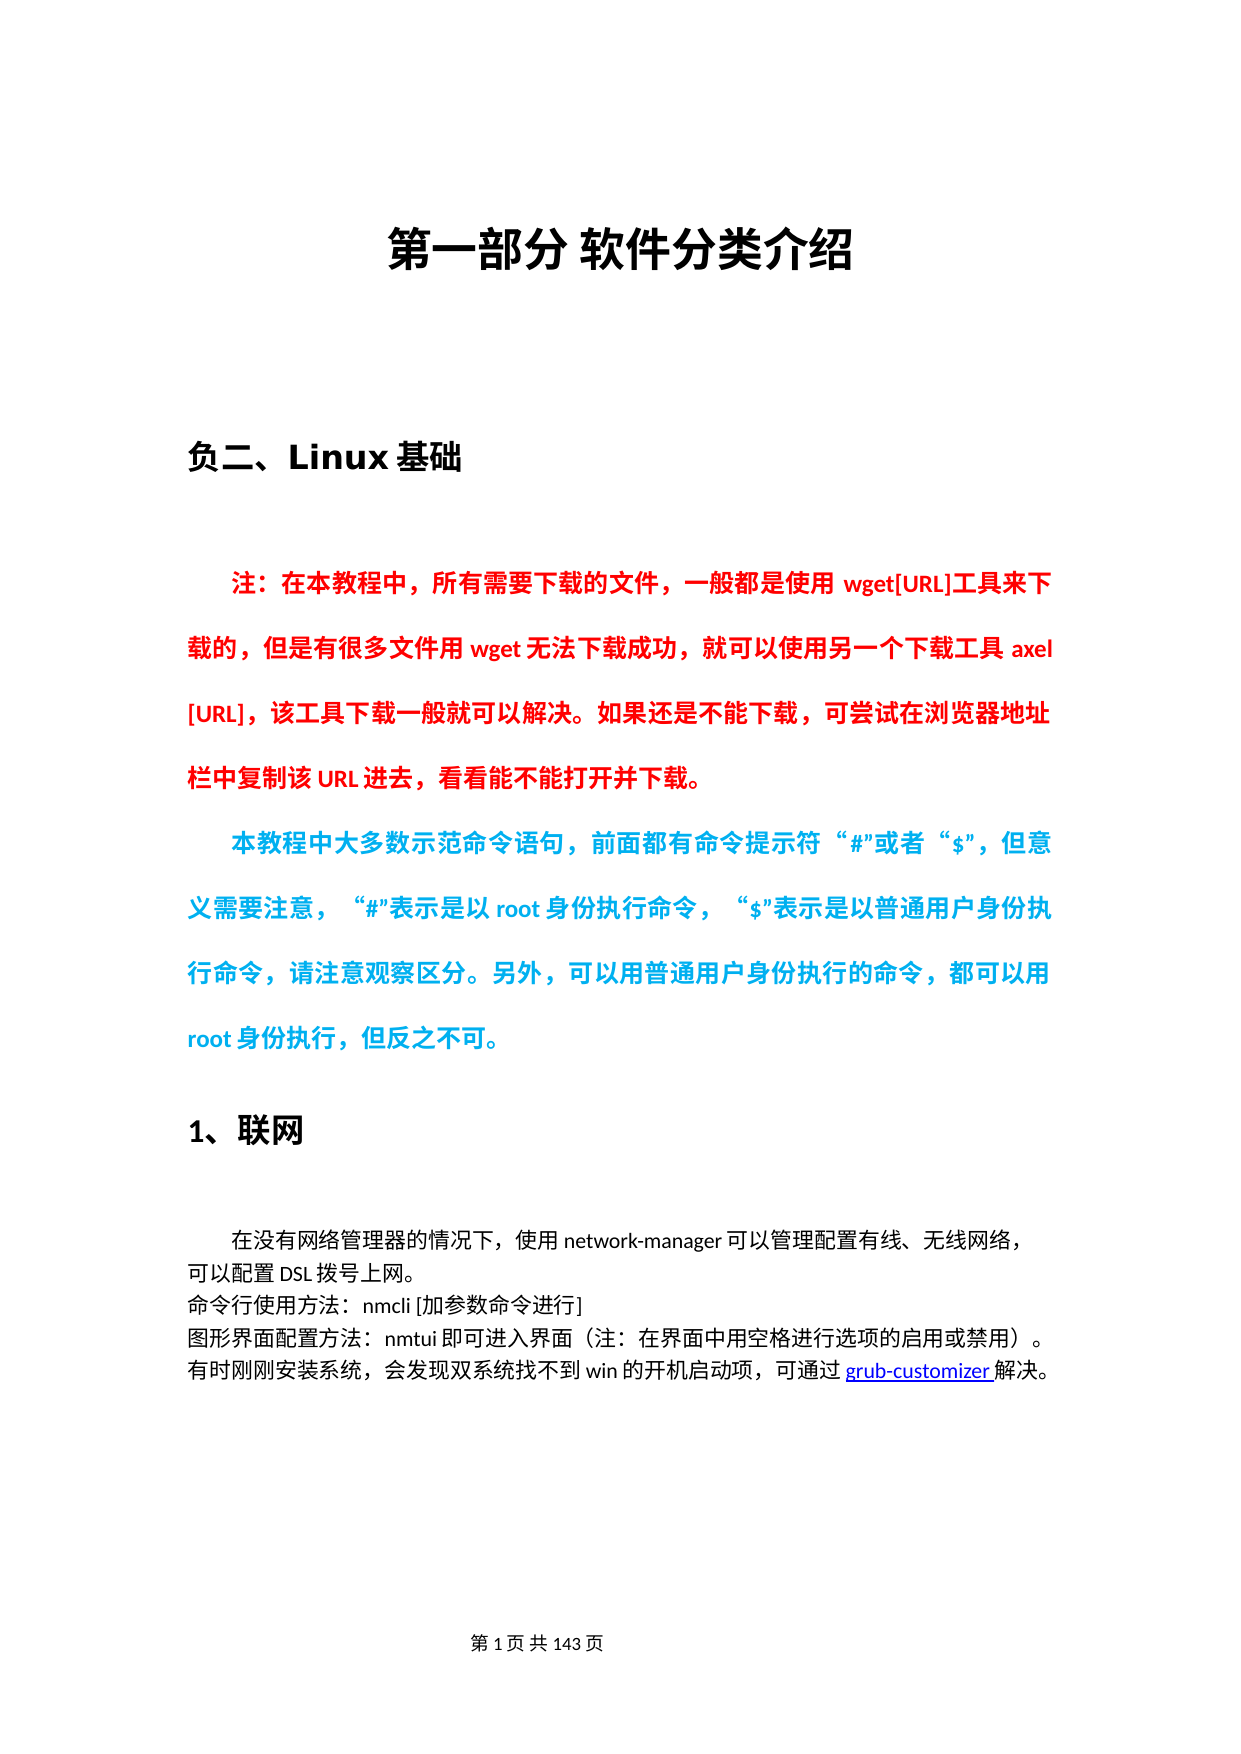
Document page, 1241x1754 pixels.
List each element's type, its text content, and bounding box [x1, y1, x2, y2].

text 有时刚刚安装系统，会发现双系统找不到win的开机启动项，可通过grub-customizer解决。 [187, 1353, 1053, 1385]
text 在没有网络管理器的情况下，使用network-manager可以管理配置有线、无线网络，可以配置DSL拨号上网。 [187, 1223, 1053, 1288]
subtitle 1、联网 [187, 1096, 1053, 1161]
subtitle 第一部分 软件分类介绍 [187, 197, 1053, 295]
text 注：在本教程中，所有需要下载的文件，一般都是使用wget[URL]工具来下载的，但是有很多文件用wget无法下载成功，就可以使用另一个下载工具axel [URL]，该工具下载一般就可以解决。如果还是不能下载，可尝试在浏览器地址栏中复制该URL进去，看看能不能打开并下载。 [187, 549, 1053, 809]
text 图形界面配置方法：nmtui即可进入界面（注：在界面中用空格进行选项的启用或禁用）。 [187, 1320, 1053, 1353]
text 命令行使用方法：nmcli [加参数命令进行] [187, 1288, 1053, 1320]
subtitle 负二、Linux基础 [187, 422, 1053, 487]
text 本教程中大多数示范命令语句，前面都有命令提示符“#”或者“$”，但意义需要注意，“#”表示是以root身份执行命令，“$”表示是以普通用户身份执行命令，请注意观察区分。另外，可以用普通用户身份执行的命令，都可以用root身份执行，但反之不可。 [187, 809, 1053, 1069]
